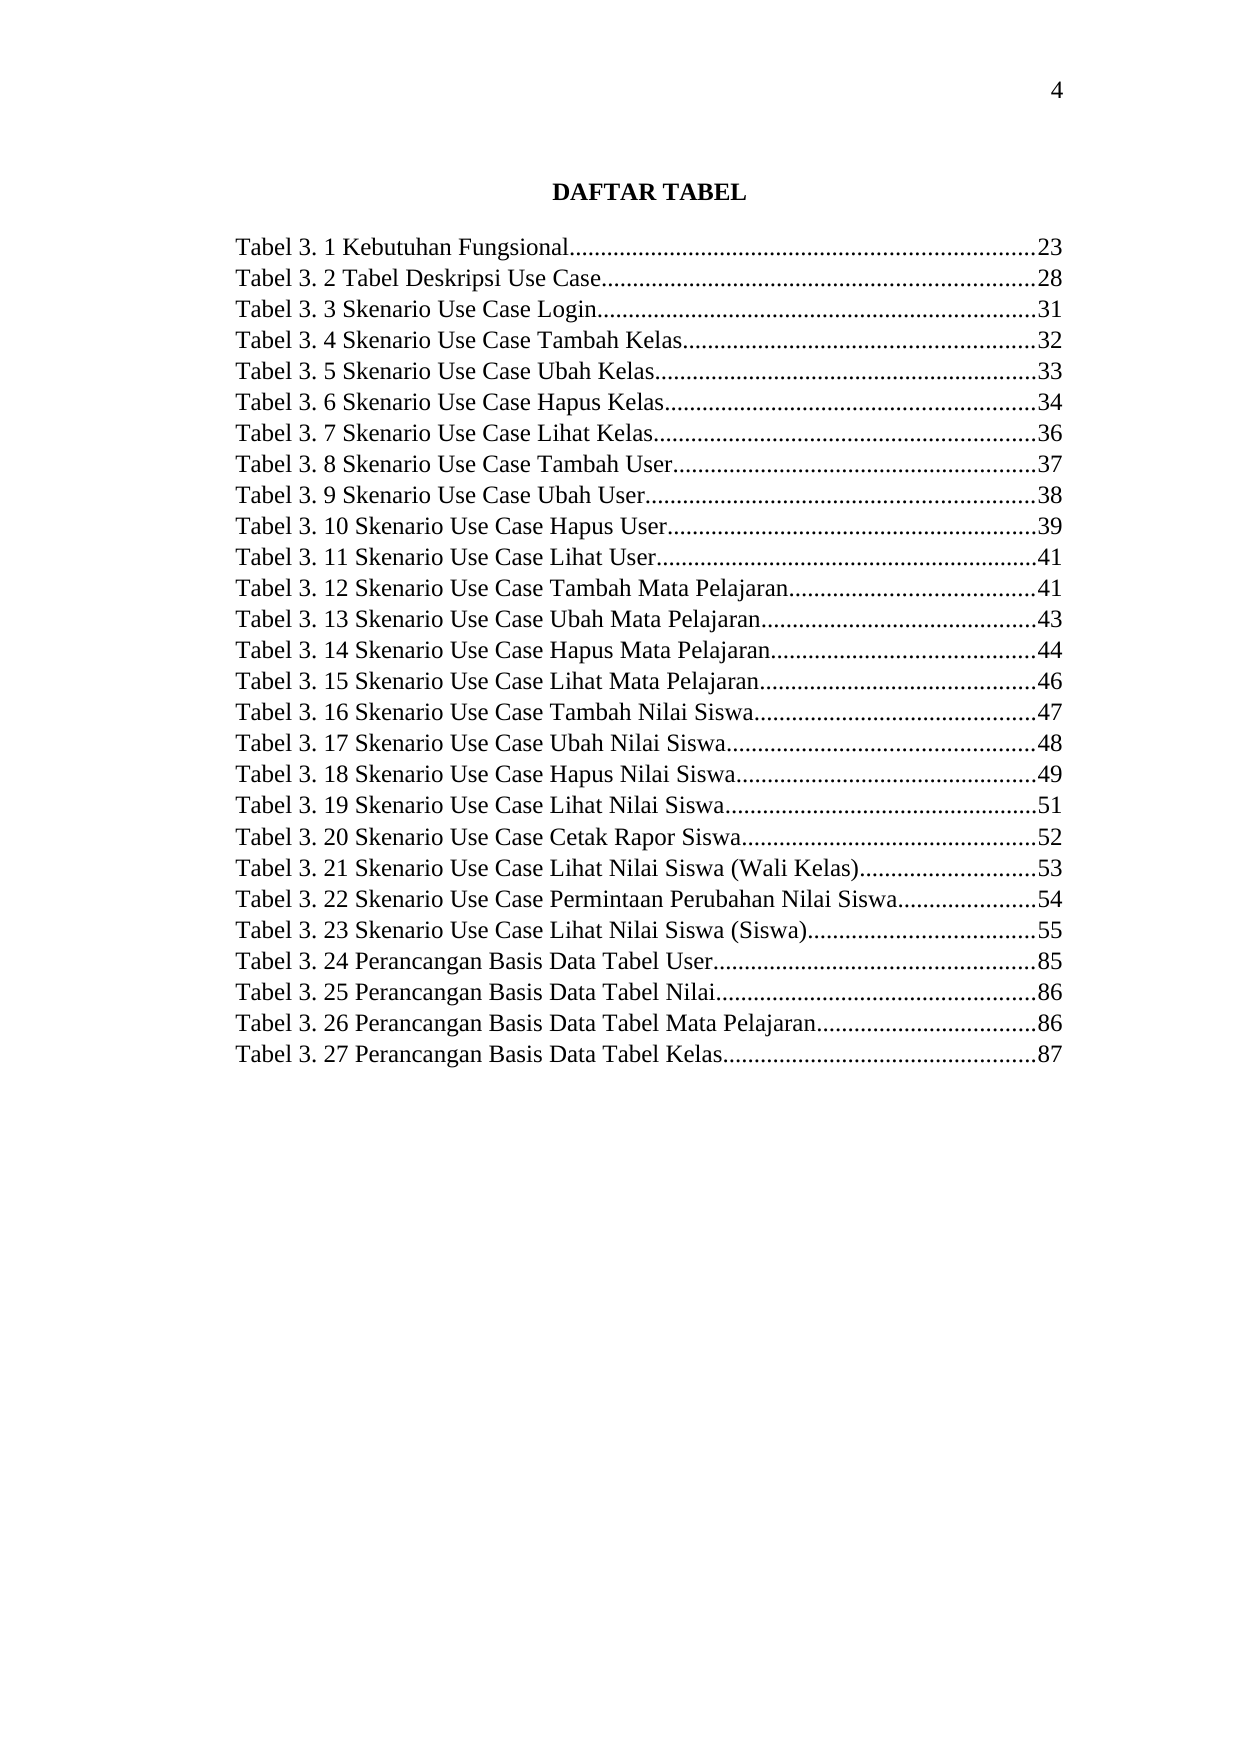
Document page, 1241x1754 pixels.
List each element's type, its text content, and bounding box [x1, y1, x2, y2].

text Tabel 3. 12 Skenario Use Case Tambah Mata Pelajaran 41 [235, 573, 1063, 602]
text Tabel 3. 6 Skenario Use Case Hapus Kelas 34 [235, 387, 1063, 416]
text Tabel 3. 1 Kebutuhan Fungsional 23 [235, 232, 1063, 261]
text Tabel 3. 16 Skenario Use Case Tambah Nilai Siswa 47 [235, 697, 1063, 726]
text Tabel 3. 23 Skenario Use Case Lihat Nilai Siswa (Siswa) 55 [235, 915, 1063, 943]
text Tabel 3. 18 Skenario Use Case Hapus Nilai Siswa 49 [235, 759, 1063, 788]
text Tabel 3. 24 Perancangan Basis Data Tabel User 85 [235, 946, 1063, 974]
text Tabel 3. 17 Skenario Use Case Ubah Nilai Siswa 48 [235, 728, 1063, 757]
text Tabel 3. 7 Skenario Use Case Lihat Kelas 36 [235, 418, 1063, 447]
text Tabel 3. 8 Skenario Use Case Tambah User 37 [235, 449, 1063, 478]
text Tabel 3. 22 Skenario Use Case Permintaan Perubahan Nilai Siswa 54 [235, 884, 1063, 912]
text Tabel 3. 5 Skenario Use Case Ubah Kelas 33 [235, 356, 1063, 385]
text Tabel 3. 14 Skenario Use Case Hapus Mata Pelajaran 44 [235, 635, 1063, 664]
text Tabel 3. 19 Skenario Use Case Lihat Nilai Siswa 51 [235, 791, 1063, 819]
text Tabel 3. 9 Skenario Use Case Ubah User 38 [235, 480, 1063, 509]
text Tabel 3. 26 Perancangan Basis Data Tabel Mata Pelajaran 86 [235, 1008, 1063, 1037]
text Tabel 3. 10 Skenario Use Case Hapus User 39 [235, 511, 1063, 540]
text Tabel 3. 25 Perancangan Basis Data Tabel Nilai 86 [235, 977, 1063, 1006]
text Tabel 3. 20 Skenario Use Case Cetak Rapor Siswa 52 [235, 822, 1063, 850]
text Tabel 3. 4 Skenario Use Case Tambah Kelas 32 [235, 325, 1063, 354]
subtitle DAFTAR TABEL [236, 177, 1063, 206]
text Tabel 3. 13 Skenario Use Case Ubah Mata Pelajaran 43 [235, 604, 1063, 633]
text Tabel 3. 21 Skenario Use Case Lihat Nilai Siswa (Wali Kelas) 53 [235, 853, 1063, 881]
text Tabel 3. 15 Skenario Use Case Lihat Mata Pelajaran 46 [235, 666, 1063, 695]
text Tabel 3. 11 Skenario Use Case Lihat User 41 [235, 542, 1063, 571]
text Tabel 3. 3 Skenario Use Case Login 31 [235, 294, 1063, 323]
text Tabel 3. 27 Perancangan Basis Data Tabel Kelas 87 [235, 1039, 1063, 1068]
text Tabel 3. 2 Tabel Deskripsi Use Case 28 [235, 263, 1063, 292]
